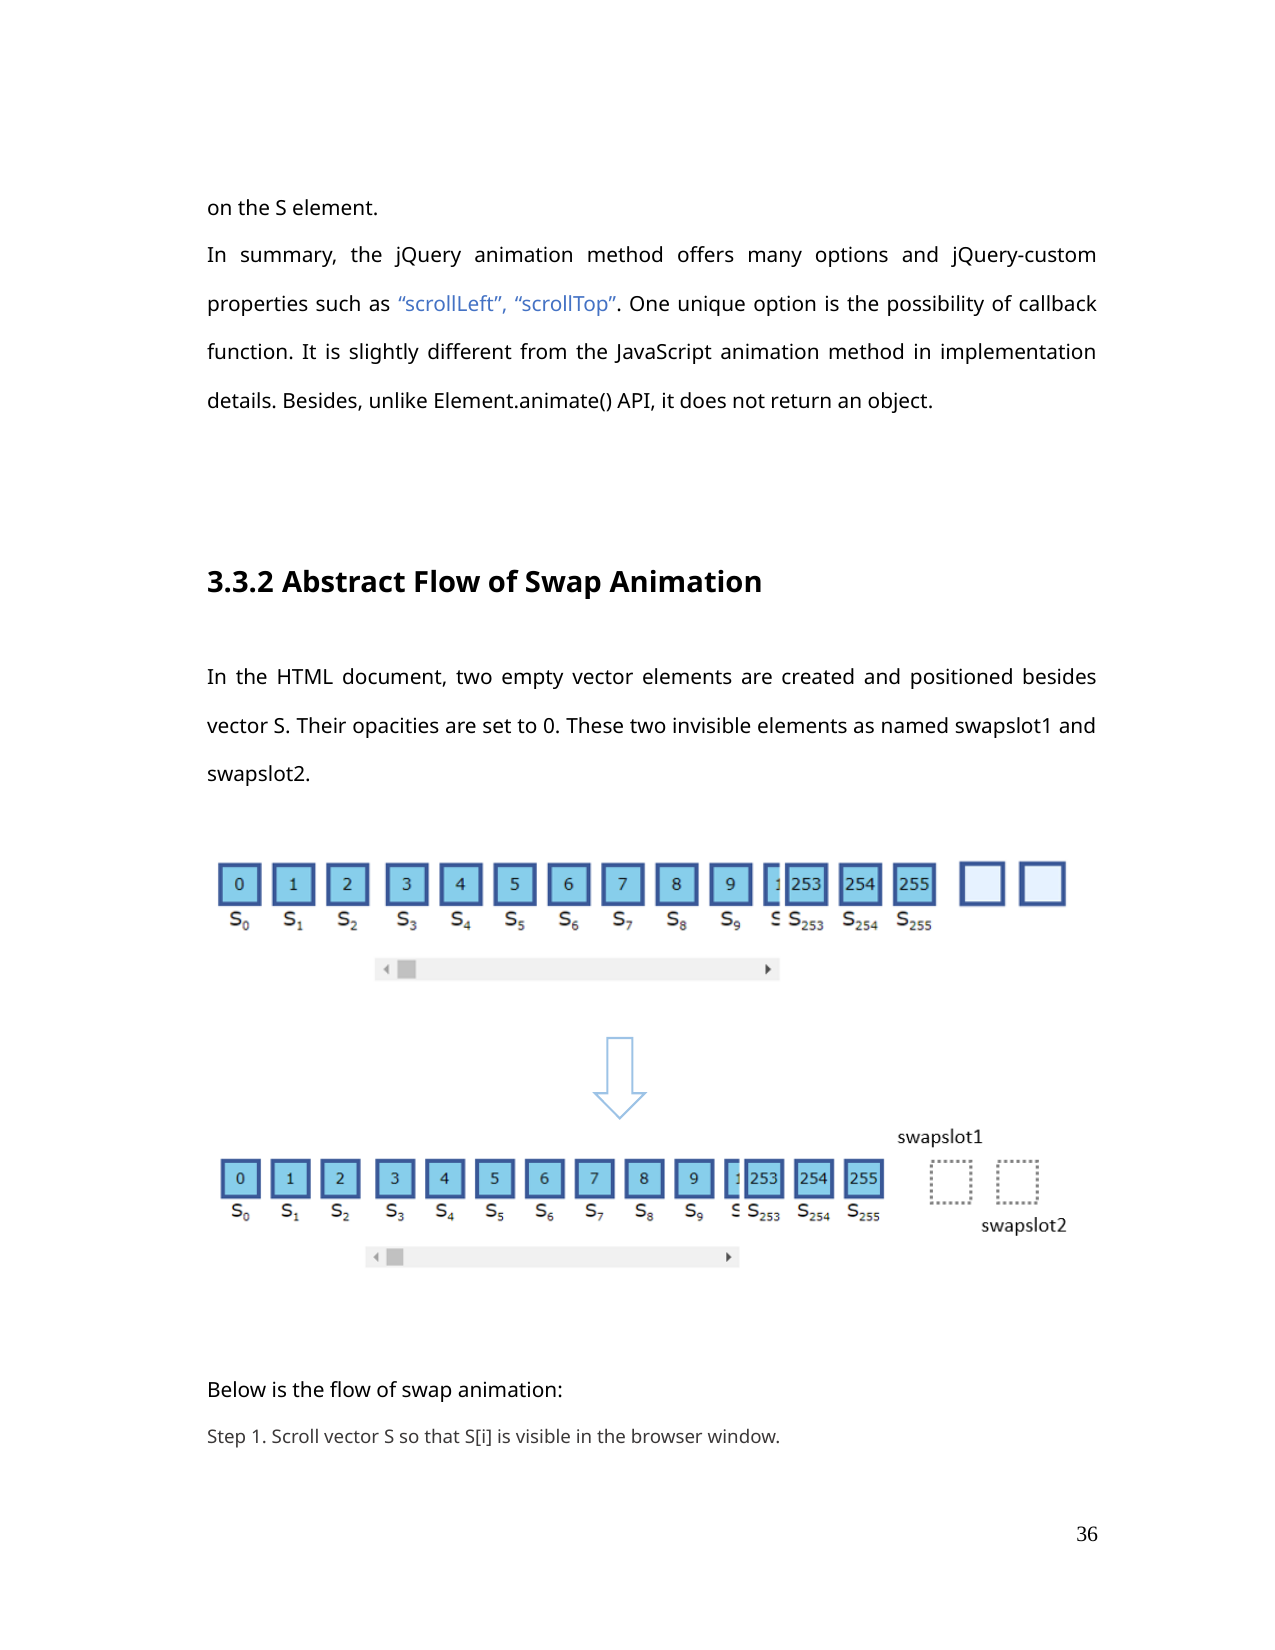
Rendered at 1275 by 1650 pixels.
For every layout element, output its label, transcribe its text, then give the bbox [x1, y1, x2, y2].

text Step 1. Scroll vector S so that S[i] is visible in the browser window. [207, 1420, 1098, 1453]
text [207, 191, 1098, 224]
subtitle Abstract Flow of Swap Animation [207, 549, 1098, 614]
picture [206, 1119, 1095, 1292]
text In summary, the jQuery animation method offers many options and jQuery-custom properties such as “scrollLeft”, “scrollTop”. One unique option is the possibility of callback function. It is slightly different from the JavaScript animation method in implementation details. Besides, unlike Element.animate() API, it does not return an object. [207, 238, 1098, 417]
picture [206, 851, 1088, 1001]
text Below is the flow of swap animation: [207, 1374, 1098, 1406]
text In the HTML document, two empty vector elements are created and positioned besides vector S. Their opacities are set to 0. These two invisible elements as named swapslot1 and swapslot2. [207, 660, 1098, 790]
